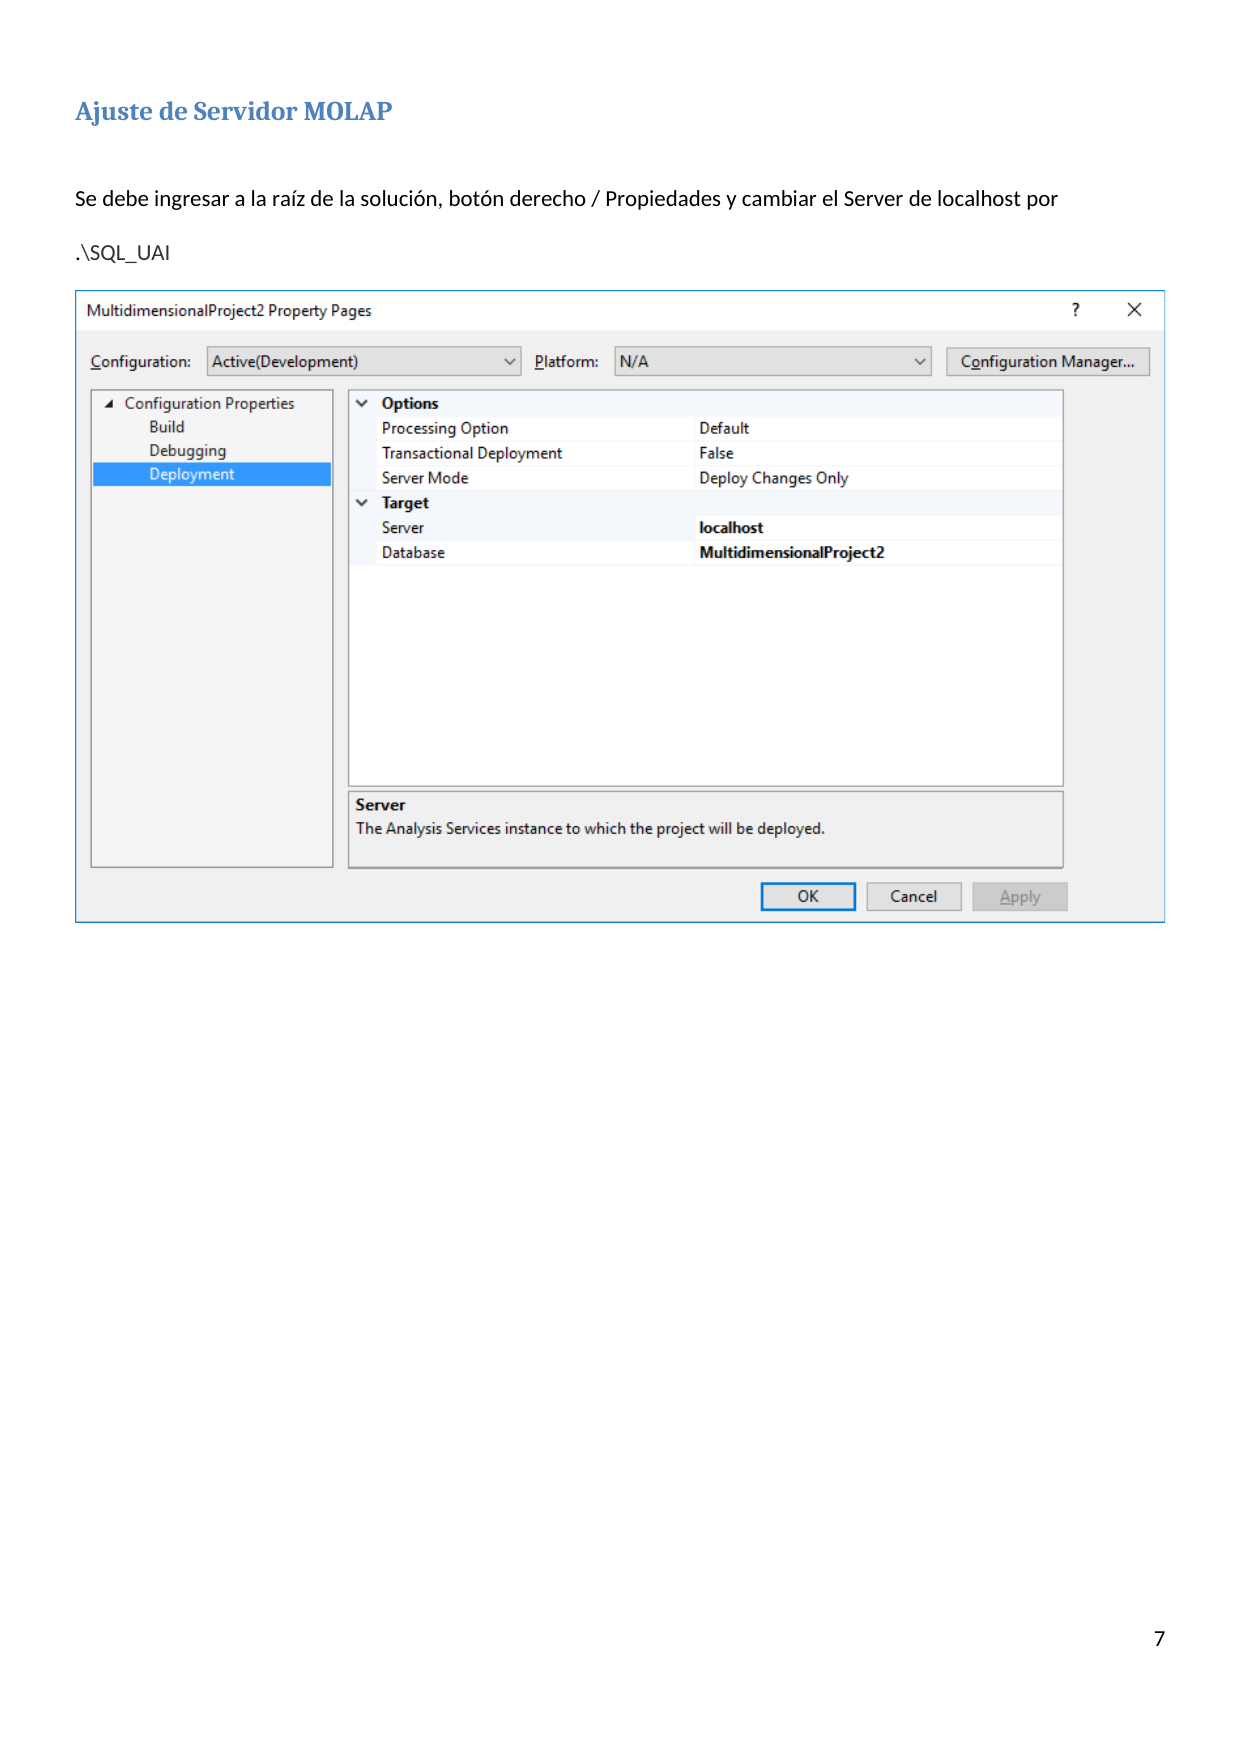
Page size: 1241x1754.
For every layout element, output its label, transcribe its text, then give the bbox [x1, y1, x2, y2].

text .\SQL_UAI [75, 238, 1165, 266]
picture [75, 290, 1166, 923]
subtitle Ajuste de Servidor MOLAP [75, 96, 1165, 127]
text Se debe ingresar a la raíz de la solución, botón derecho / Propiedades y cambiar el Server de localhost por [75, 184, 1165, 213]
